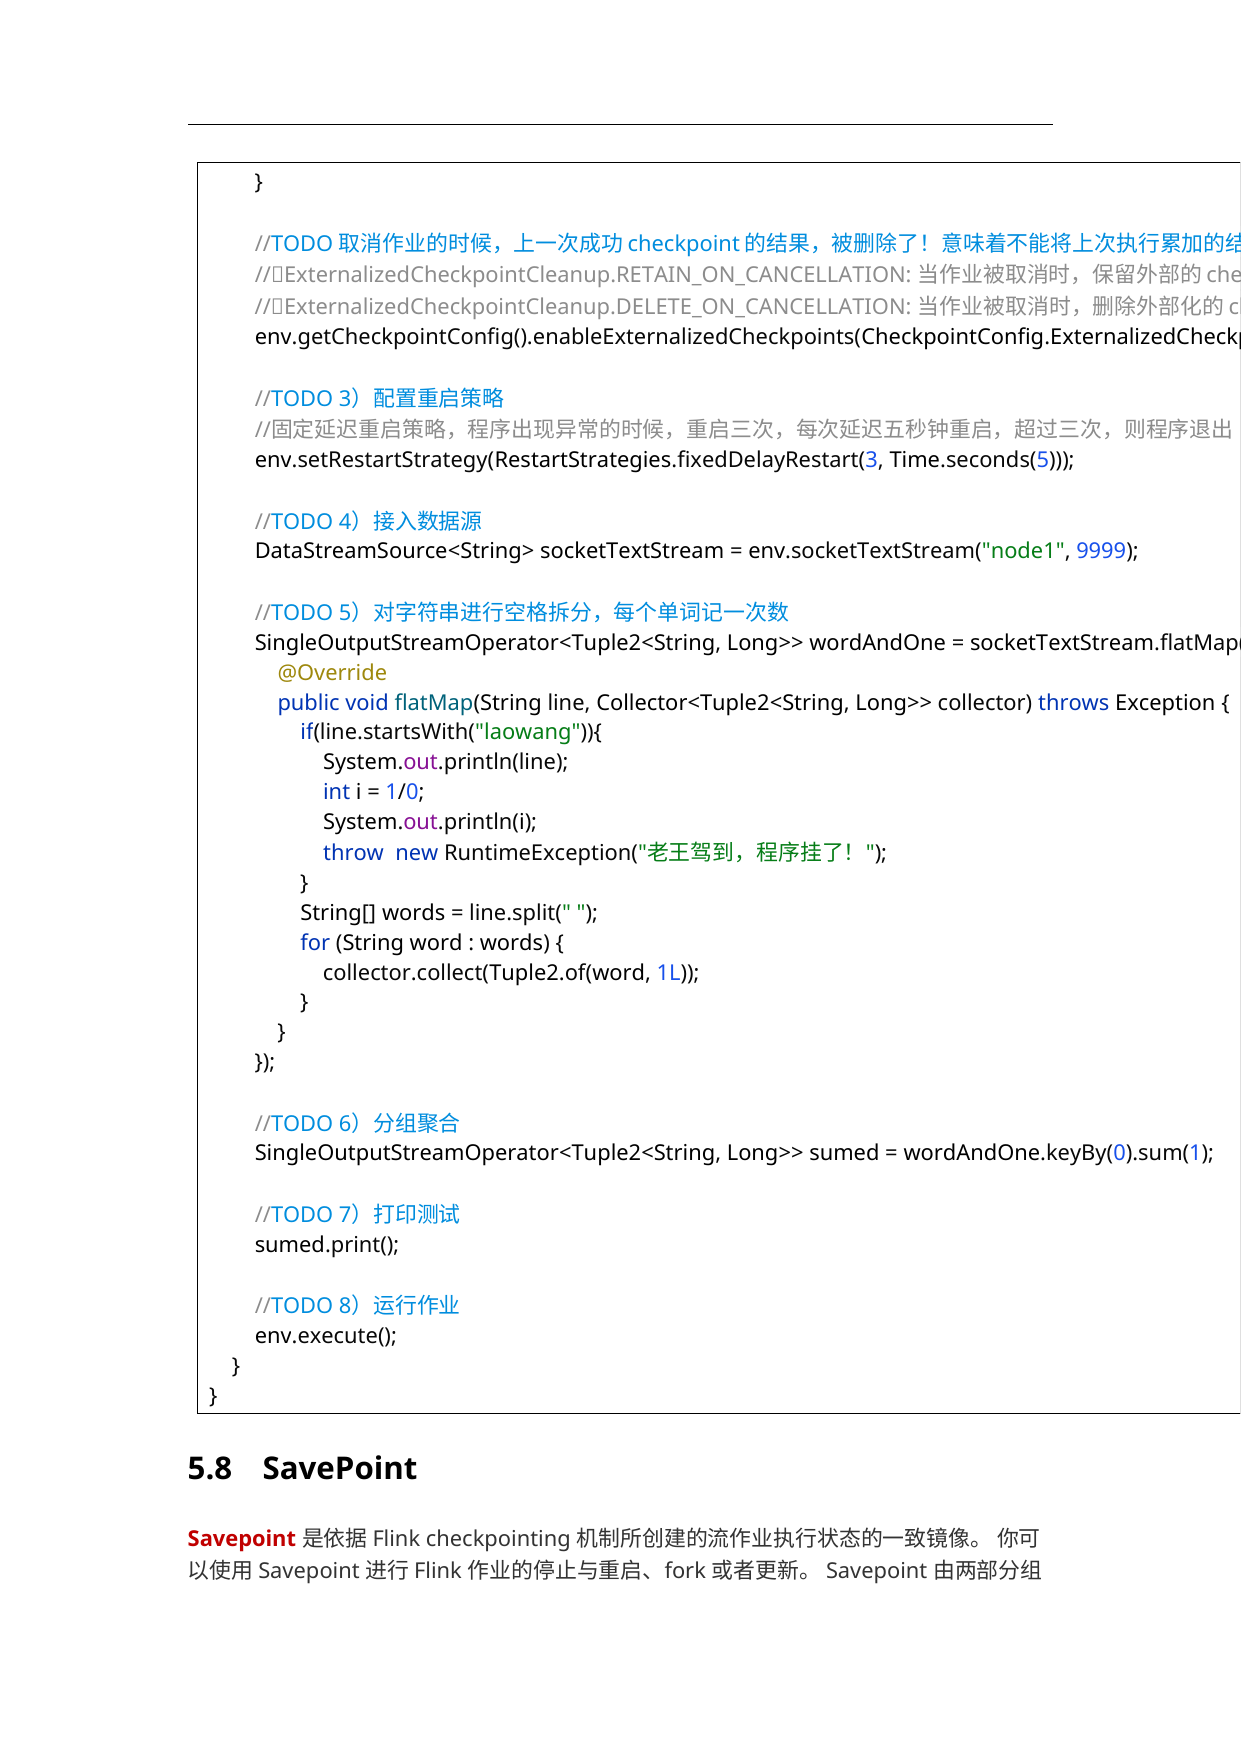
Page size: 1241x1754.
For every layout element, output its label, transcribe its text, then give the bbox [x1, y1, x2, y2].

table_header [198, 163, 1240, 1412]
subtitle SavePoint [187, 1446, 1053, 1489]
